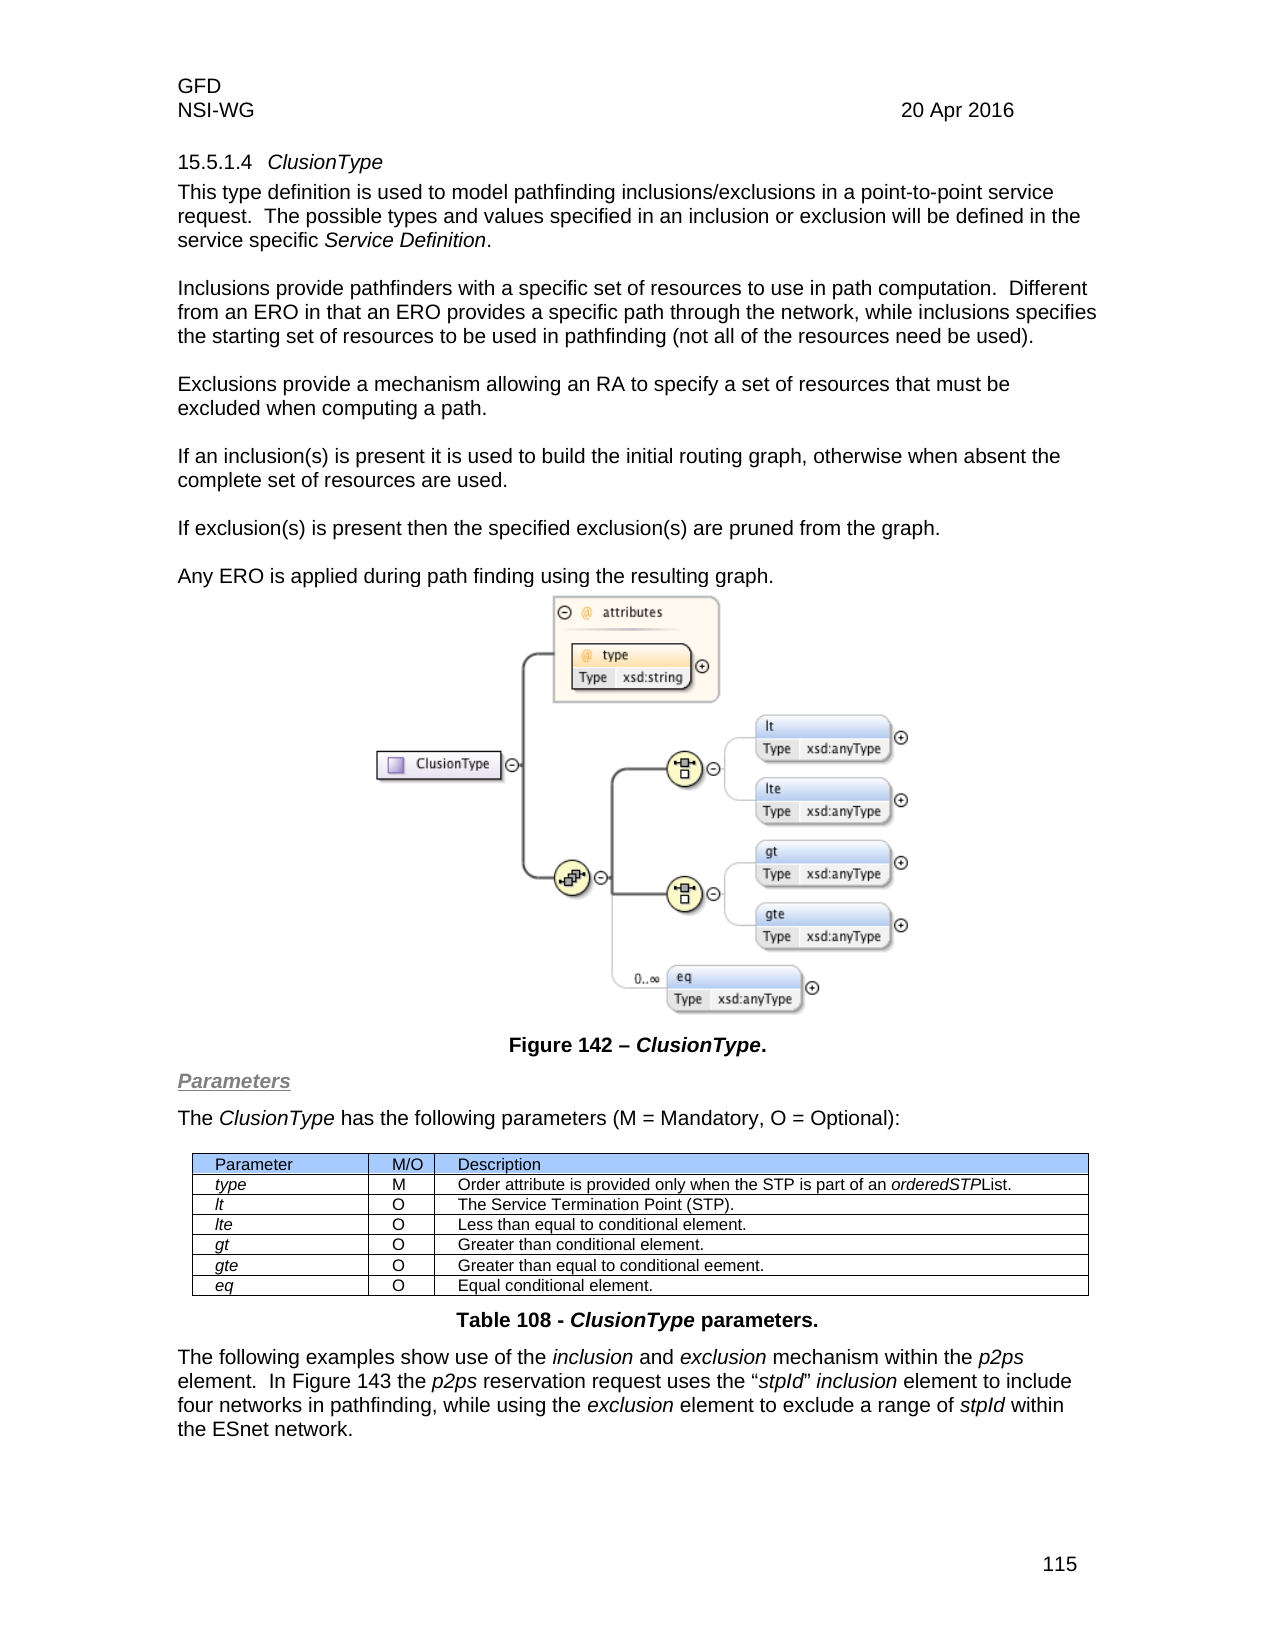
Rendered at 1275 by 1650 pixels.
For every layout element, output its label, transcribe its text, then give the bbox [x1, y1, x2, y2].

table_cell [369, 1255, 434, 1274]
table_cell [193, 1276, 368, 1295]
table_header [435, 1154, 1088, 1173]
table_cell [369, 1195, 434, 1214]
text This type definition is used to model pathfinding inclusions/exclusions in a point-to-point service request. The possible types and values specified in an inclusion or exclusion will be defined in the service specific Service Definition. [177, 180, 1098, 252]
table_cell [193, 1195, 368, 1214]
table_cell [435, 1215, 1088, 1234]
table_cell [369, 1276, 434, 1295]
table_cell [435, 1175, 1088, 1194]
text If exclusion(s) is present then the specified exclusion(s) are pruned from the graph. [177, 516, 1098, 539]
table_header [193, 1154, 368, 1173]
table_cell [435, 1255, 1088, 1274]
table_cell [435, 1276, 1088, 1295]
text Exclusions provide a mechanism allowing an RA to specify a set of resources that must be excluded when computing a path. [177, 372, 1098, 420]
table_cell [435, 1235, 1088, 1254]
text Table 108 - ClusionType parameters. [177, 1308, 1098, 1332]
text If an inclusion(s) is present it is used to build the initial routing graph, otherwise when absent the complete set of resources are used. [177, 444, 1098, 492]
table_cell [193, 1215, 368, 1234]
text Parameters [177, 1069, 1098, 1093]
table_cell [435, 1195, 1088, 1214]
text The following examples show use of the inclusion and exclusion mechanism within the p2ps element. In Figure 143 the p2ps reservation request uses the “stpId” inclusion element to include four networks in pathfinding, while using the exclusion element to exclude a range of stpId within the ESnet network. [177, 1345, 1098, 1441]
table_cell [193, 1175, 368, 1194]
text The ClusionType has the following parameters (M = Mandatory, O = Optional): [177, 1105, 1098, 1129]
text Inclusions provide pathfinders with a specific set of resources to use in path computation. Different from an ERO in that an ERO provides a specific path through the network, while inclusions specifies the starting set of resources to be used in pathfinding (not all of the resources need be used). [177, 276, 1098, 348]
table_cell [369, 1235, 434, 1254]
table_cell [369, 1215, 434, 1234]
text Figure 142 – ClusionType. [177, 1032, 1098, 1056]
picture [369, 587, 913, 1020]
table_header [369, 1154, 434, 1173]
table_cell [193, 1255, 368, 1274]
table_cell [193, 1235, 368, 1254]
text Any ERO is applied during path finding using the resulting graph. [177, 563, 1098, 587]
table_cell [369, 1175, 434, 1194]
subtitle ClusionType [177, 150, 1098, 174]
